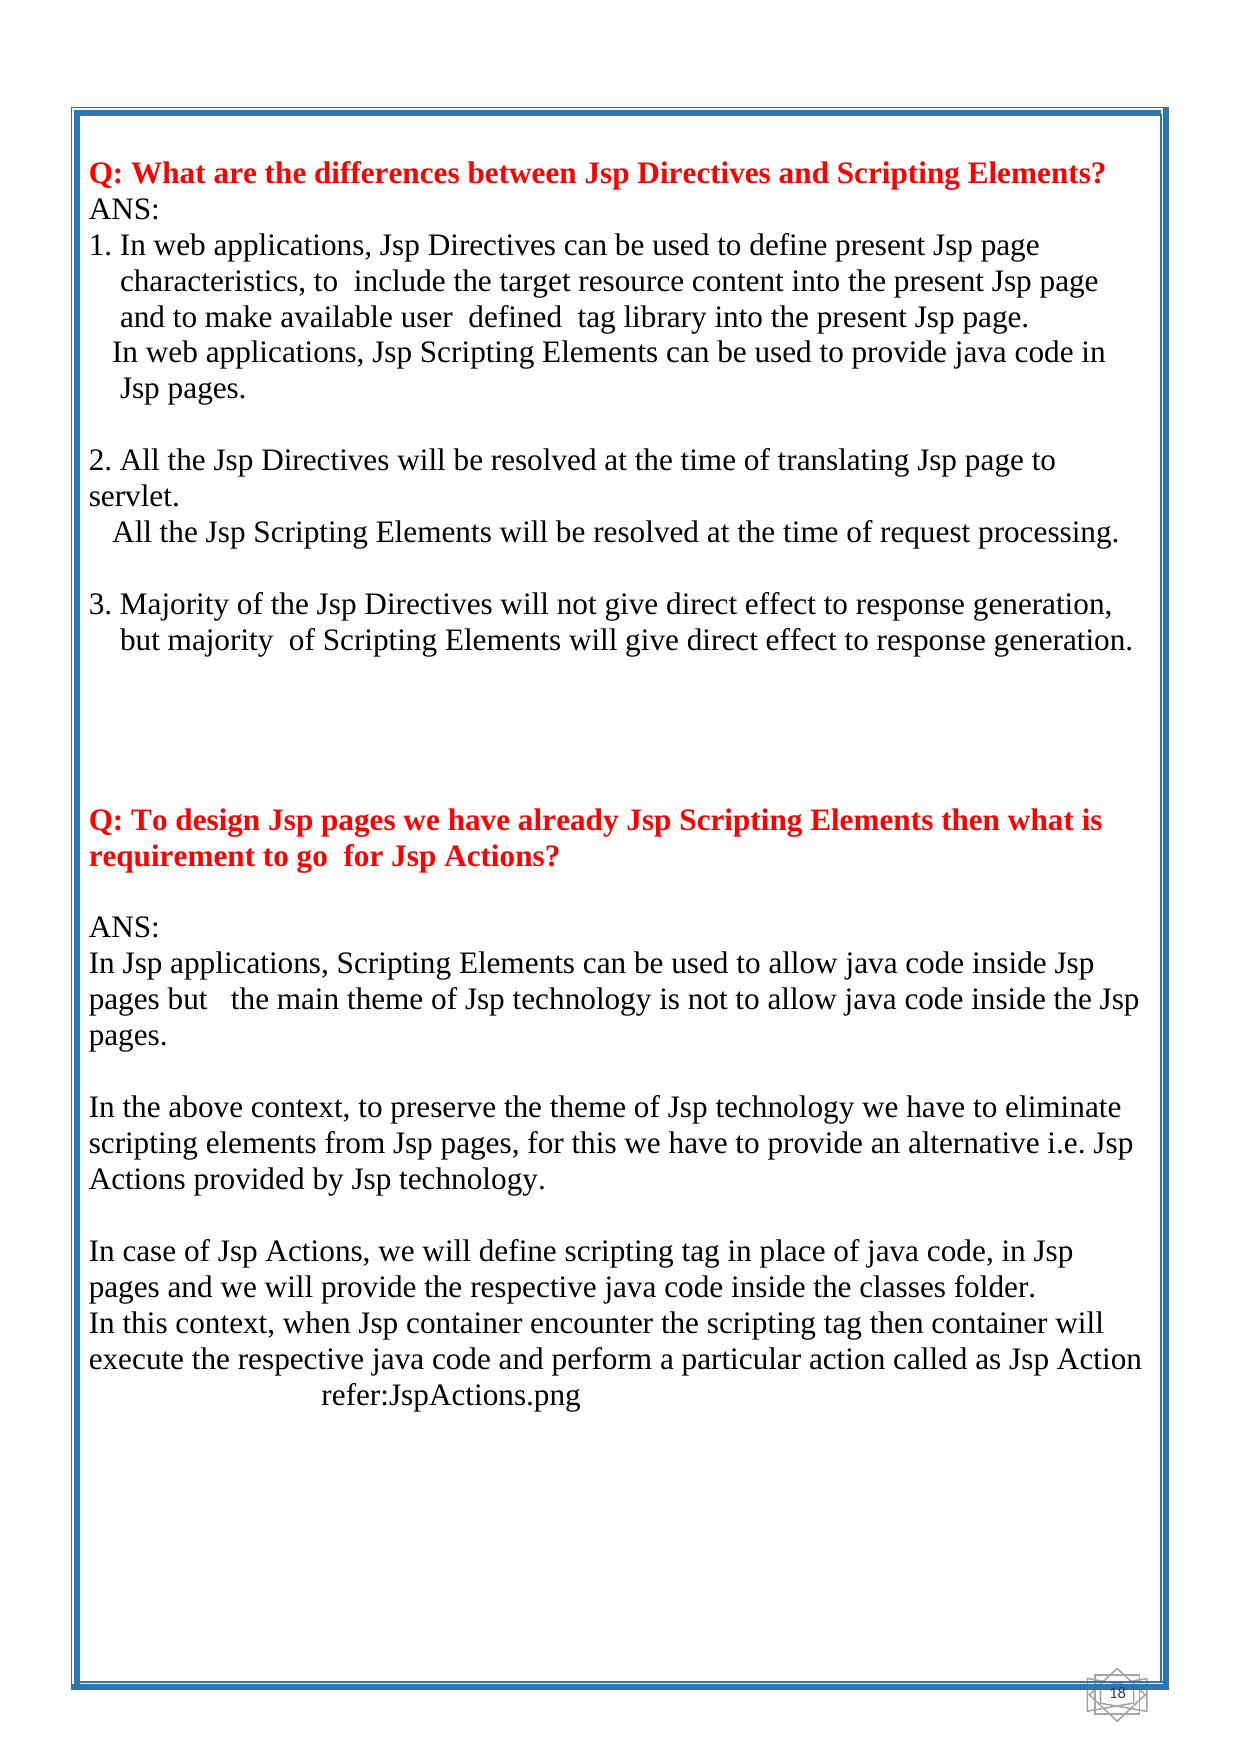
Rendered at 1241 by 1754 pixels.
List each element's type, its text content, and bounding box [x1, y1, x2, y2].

text Q: What are the differences between Jsp Directives and Scripting Elements? [88, 154, 1152, 190]
text refer:JspActions.png [88, 1376, 1152, 1412]
text Q: To design Jsp pages we have already Jsp Scripting Elements then what is requirement to go for Jsp Actions? [88, 801, 1152, 873]
text 1. In web applications, Jsp Directives can be used to define present Jsp page characteristics, to include the target resource content into the present Jsp page and to make available user defined tag library into the present Jsp page. [88, 226, 1152, 334]
text ANS: [88, 190, 1152, 226]
text In web applications, Jsp Scripting Elements can be used to provide java code in Jsp pages. [88, 334, 1152, 406]
text All the Jsp Scripting Elements will be resolved at the time of request processing. [88, 513, 1152, 549]
text 3. Majority of the Jsp Directives will not give direct effect to response generation, but majority of Scripting Elements will give direct effect to response generation. [88, 585, 1152, 657]
text ANS: [88, 909, 1152, 945]
text In this context, when Jsp container encounter the scripting tag then container will execute the respective java code and perform a particular action called as Jsp Action [88, 1304, 1152, 1376]
text 2. All the Jsp Directives will be resolved at the time of translating Jsp page to servlet. [88, 442, 1152, 513]
text In the above context, to preserve the theme of Jsp technology we have to eliminate scripting elements from Jsp pages, for this we have to provide an alternative i.e. Jsp Actions provided by Jsp technology. [88, 1088, 1152, 1196]
text In case of Jsp Actions, we will define scripting tag in place of java code, in Jsp pages and we will provide the respective java code inside the classes folder. [88, 1232, 1152, 1304]
text In Jsp applications, Scripting Elements can be used to allow java code inside Jsp pages but the main theme of Jsp technology is not to allow java code inside the Jsp pages. [88, 945, 1152, 1052]
